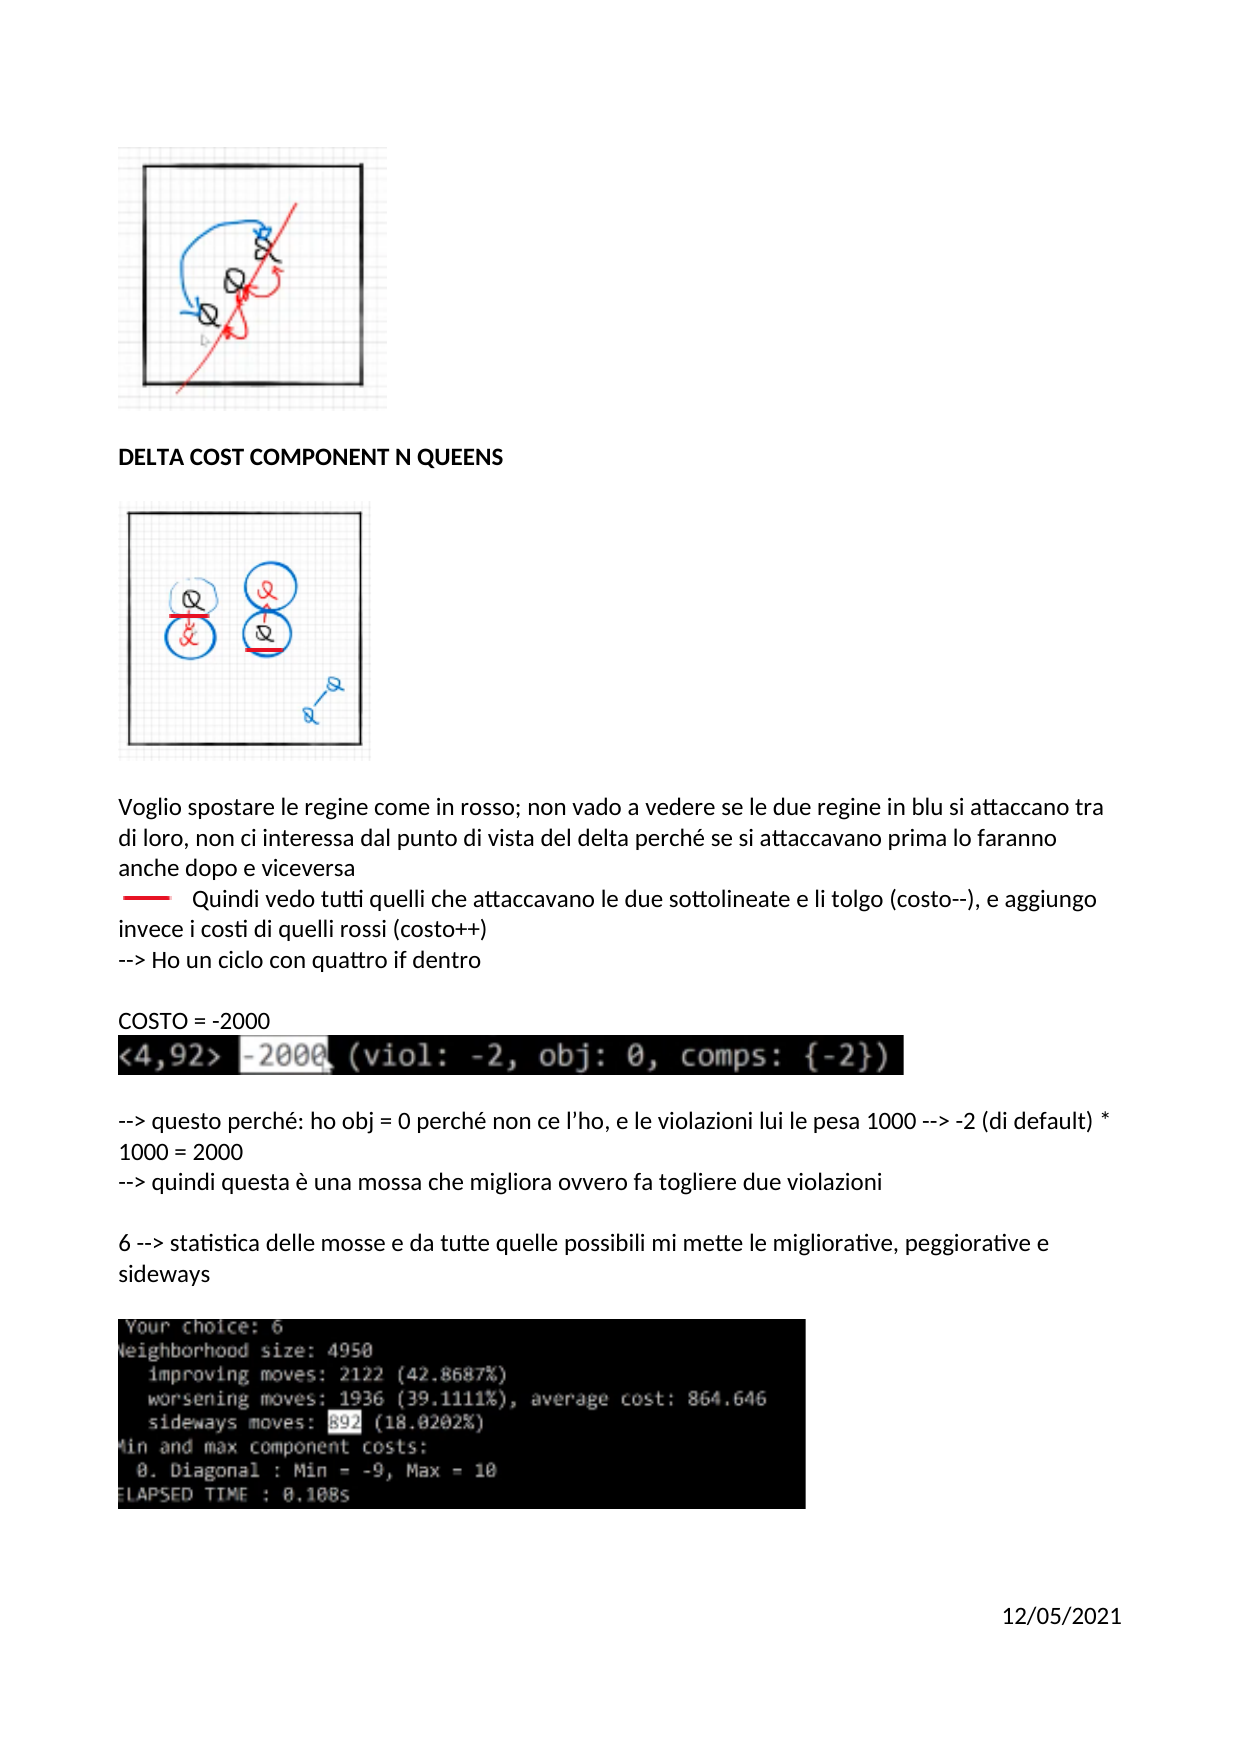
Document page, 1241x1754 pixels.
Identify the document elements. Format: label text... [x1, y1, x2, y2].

text --> Ho un ciclo con quattro if dentro [118, 944, 1122, 974]
picture [118, 147, 387, 411]
picture [118, 1035, 904, 1075]
picture [118, 501, 372, 761]
text COSTO = -2000 [118, 1005, 1122, 1035]
picture [123, 896, 172, 900]
text Voglio spostare le regine come in rosso; non vado a vedere se le due regine in blu si attaccano tra di loro, non ci interessa dal punto di vista del delta perché se si attaccavano prima lo faranno anche dopo e viceversa [118, 791, 1122, 883]
text 6 --> statistica delle mosse e da tutte quelle possibili mi mette le migliorative, peggiorative e sideways [118, 1227, 1122, 1288]
text --> questo perché: ho obj = 0 perché non ce l’ho, e le violazioni lui le pesa 1000 --> -2 (di default) * 1000 = 2000 [118, 1105, 1122, 1166]
text Quindi vedo tutti quelli che attaccavano le due sottolineate e li tolgo (costo--), e aggiungo invece i costi di quelli rossi (costo++) [118, 883, 1122, 944]
text DELTA COST COMPONENT N QUEENS [118, 441, 1122, 471]
picture [118, 1319, 806, 1509]
text --> quindi questa è una mossa che migliora ovvero fa togliere due violazioni [118, 1166, 1122, 1197]
text 12/05/2021 [118, 1600, 1122, 1631]
